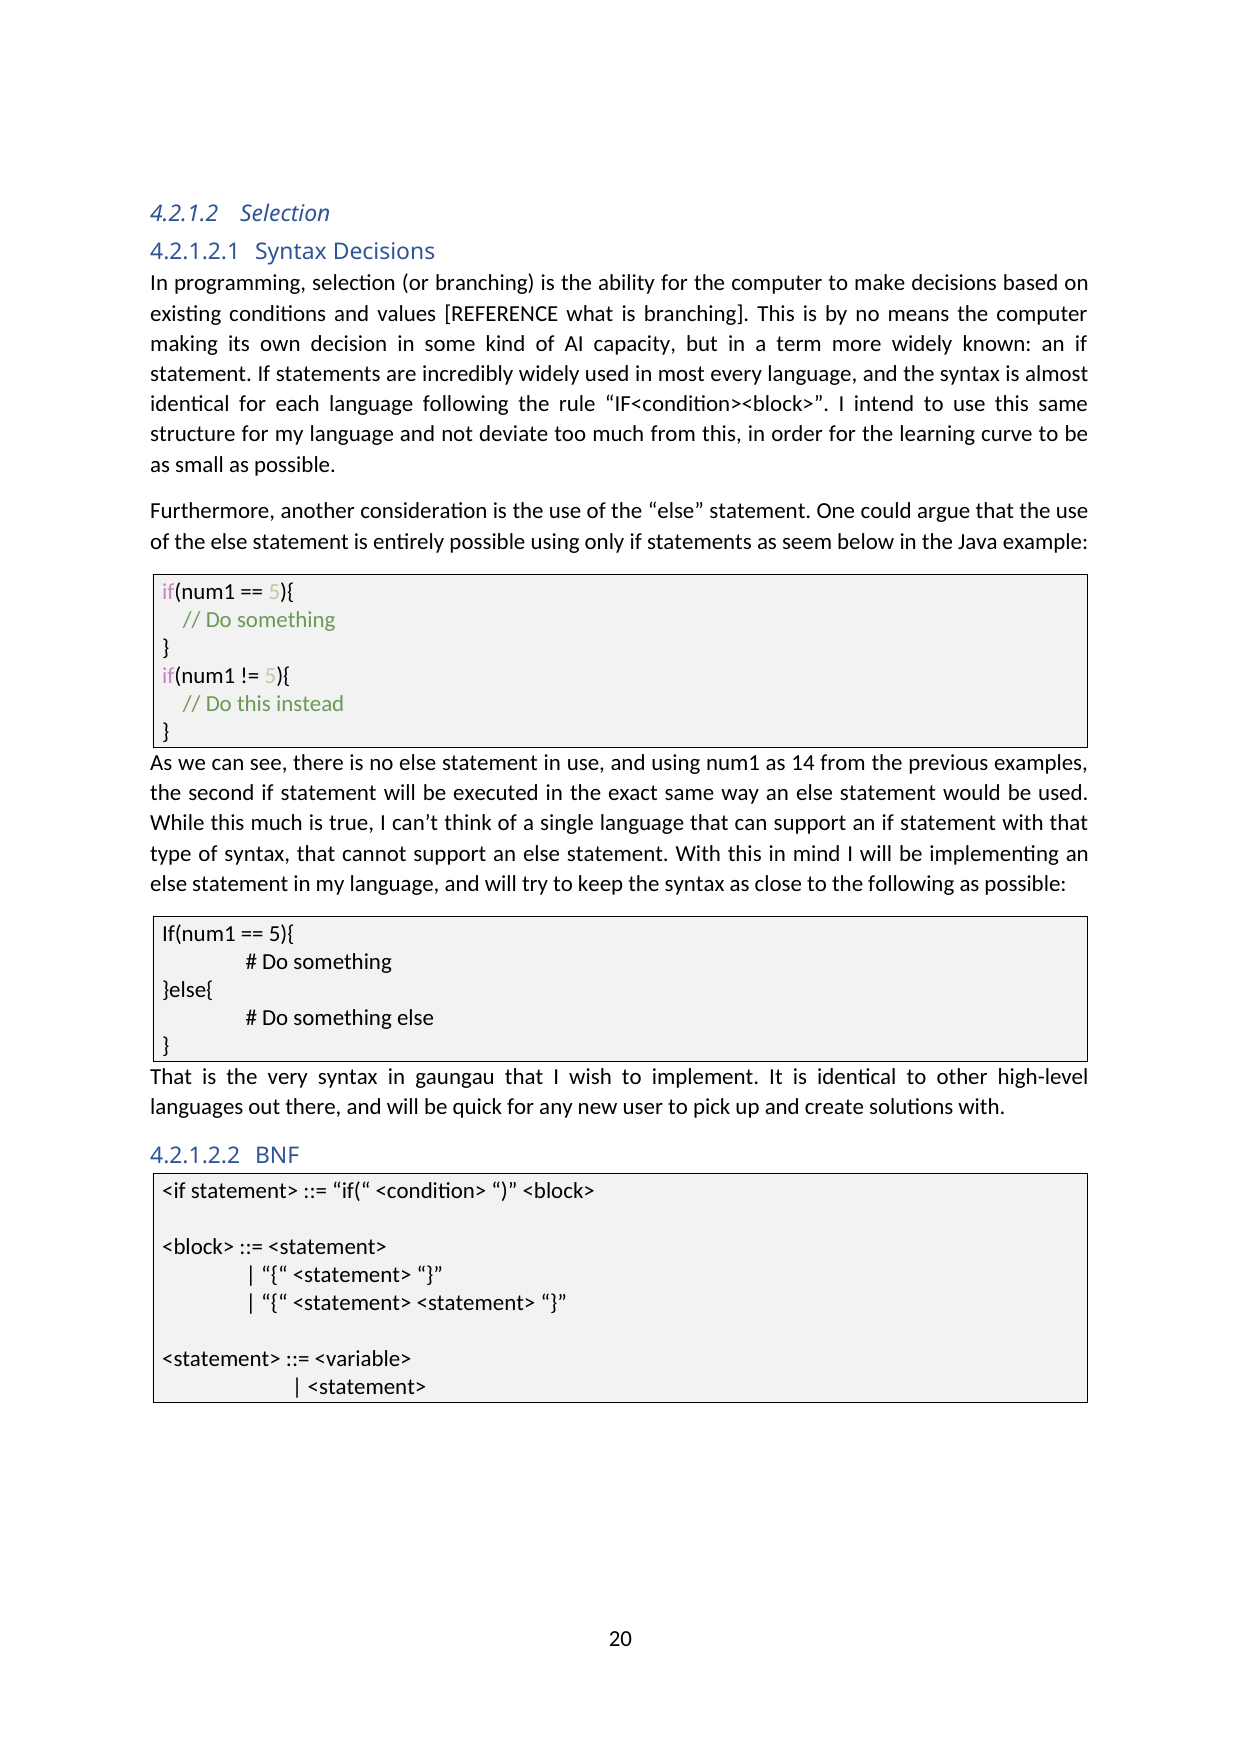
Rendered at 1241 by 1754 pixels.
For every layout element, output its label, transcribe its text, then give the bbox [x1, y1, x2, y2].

text }else{ [154, 972, 1087, 1000]
text Furthermore, another consideration is the use of the “else” statement. One could argue that the use of the else statement is entirely possible using only if statements as seem below in the Java example: [150, 497, 1090, 555]
text // Do something [154, 602, 1087, 630]
text <if statement> ::= “if(“ <condition> “)” <block> [154, 1174, 1087, 1201]
text As we can see, there is no else statement in use, and using num1 as 14 from the previous examples, the second if statement will be executed in the exact same way an else statement would be used. While this much is true, I can’t think of a single language that can support an if statement with that type of syntax, that cannot support an else statement. With this in mind I will be implementing an else statement in my language, and will try to keep the syntax as close to the following as possible: [150, 748, 1090, 897]
text | “{“ <statement> <statement> “}” [154, 1285, 1087, 1313]
text | <statement> [154, 1369, 1087, 1402]
text | “{“ <statement> “}” [154, 1257, 1087, 1285]
text if(num1 == 5){ [154, 575, 1087, 602]
text <statement> ::= <variable> [154, 1341, 1087, 1369]
subtitle Syntax Decisions [150, 235, 1090, 266]
text <block> ::= <statement> [154, 1229, 1087, 1257]
text # Do something else [154, 1000, 1087, 1028]
text // Do this instead [154, 686, 1087, 714]
text If(num1 == 5){ [154, 917, 1087, 944]
text } [154, 1028, 1087, 1061]
text } [154, 714, 1087, 747]
text # Do something [154, 944, 1087, 972]
text That is the very syntax in gaungau that I wish to implement. It is identical to other high-level languages out there, and will be quick for any new user to pick up and create solutions with. [150, 1062, 1090, 1120]
text In programming, selection (or branching) is the ability for the computer to make decisions based on existing conditions and values [REFERENCE what is branching]. This is by no means the computer making its own decision in some kind of AI capacity, but in a term more widely known: an if statement. If statements are incredibly widely used in most every language, and the syntax is almost identical for each language following the rule “IF<condition><block>”. I intend to use this same structure for my language and not deviate too much from this, in order for the learning curve to be as small as possible. [150, 268, 1090, 478]
text if(num1 != 5){ [154, 658, 1087, 686]
text } [154, 630, 1087, 658]
subtitle BNF [150, 1139, 1090, 1171]
subtitle Selection [150, 197, 1090, 228]
